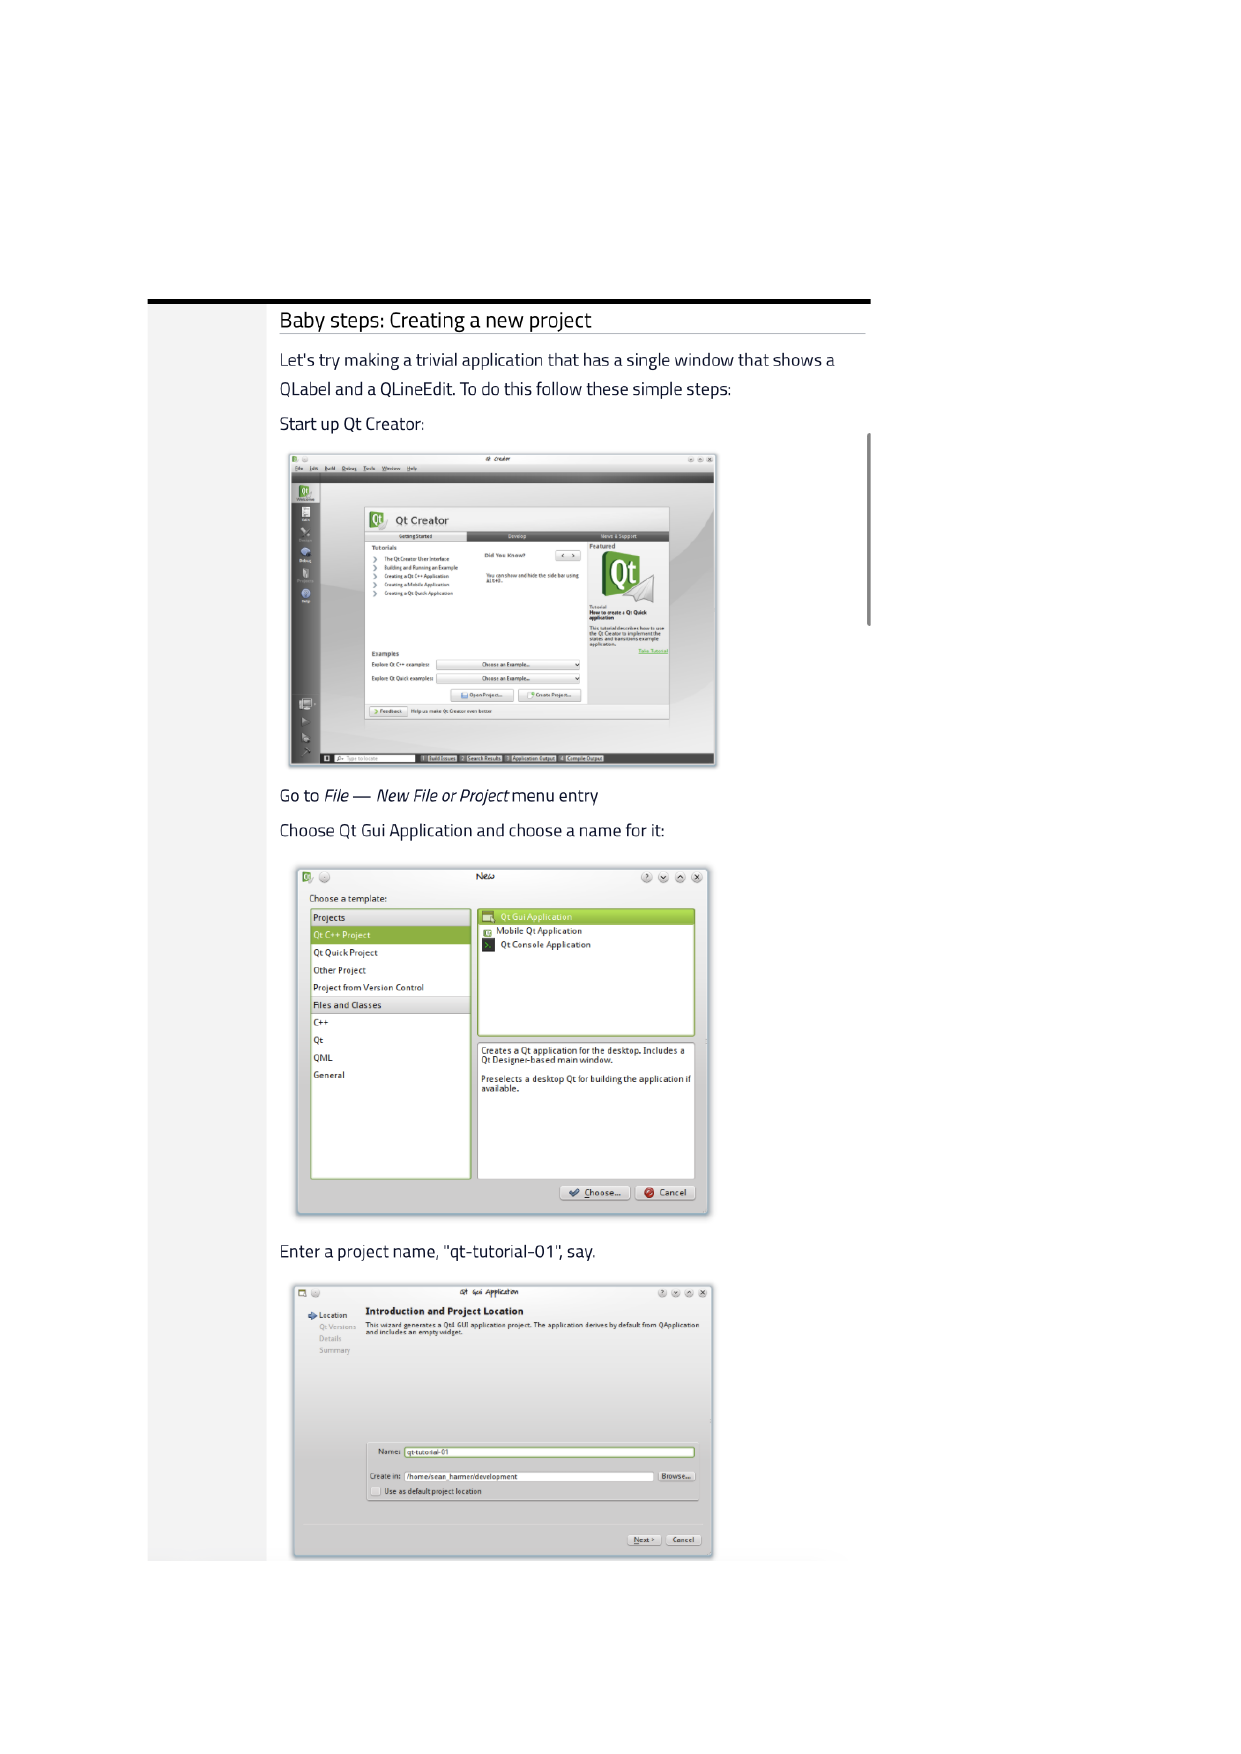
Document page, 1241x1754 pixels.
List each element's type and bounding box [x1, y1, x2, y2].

picture [147, 299, 871, 1561]
